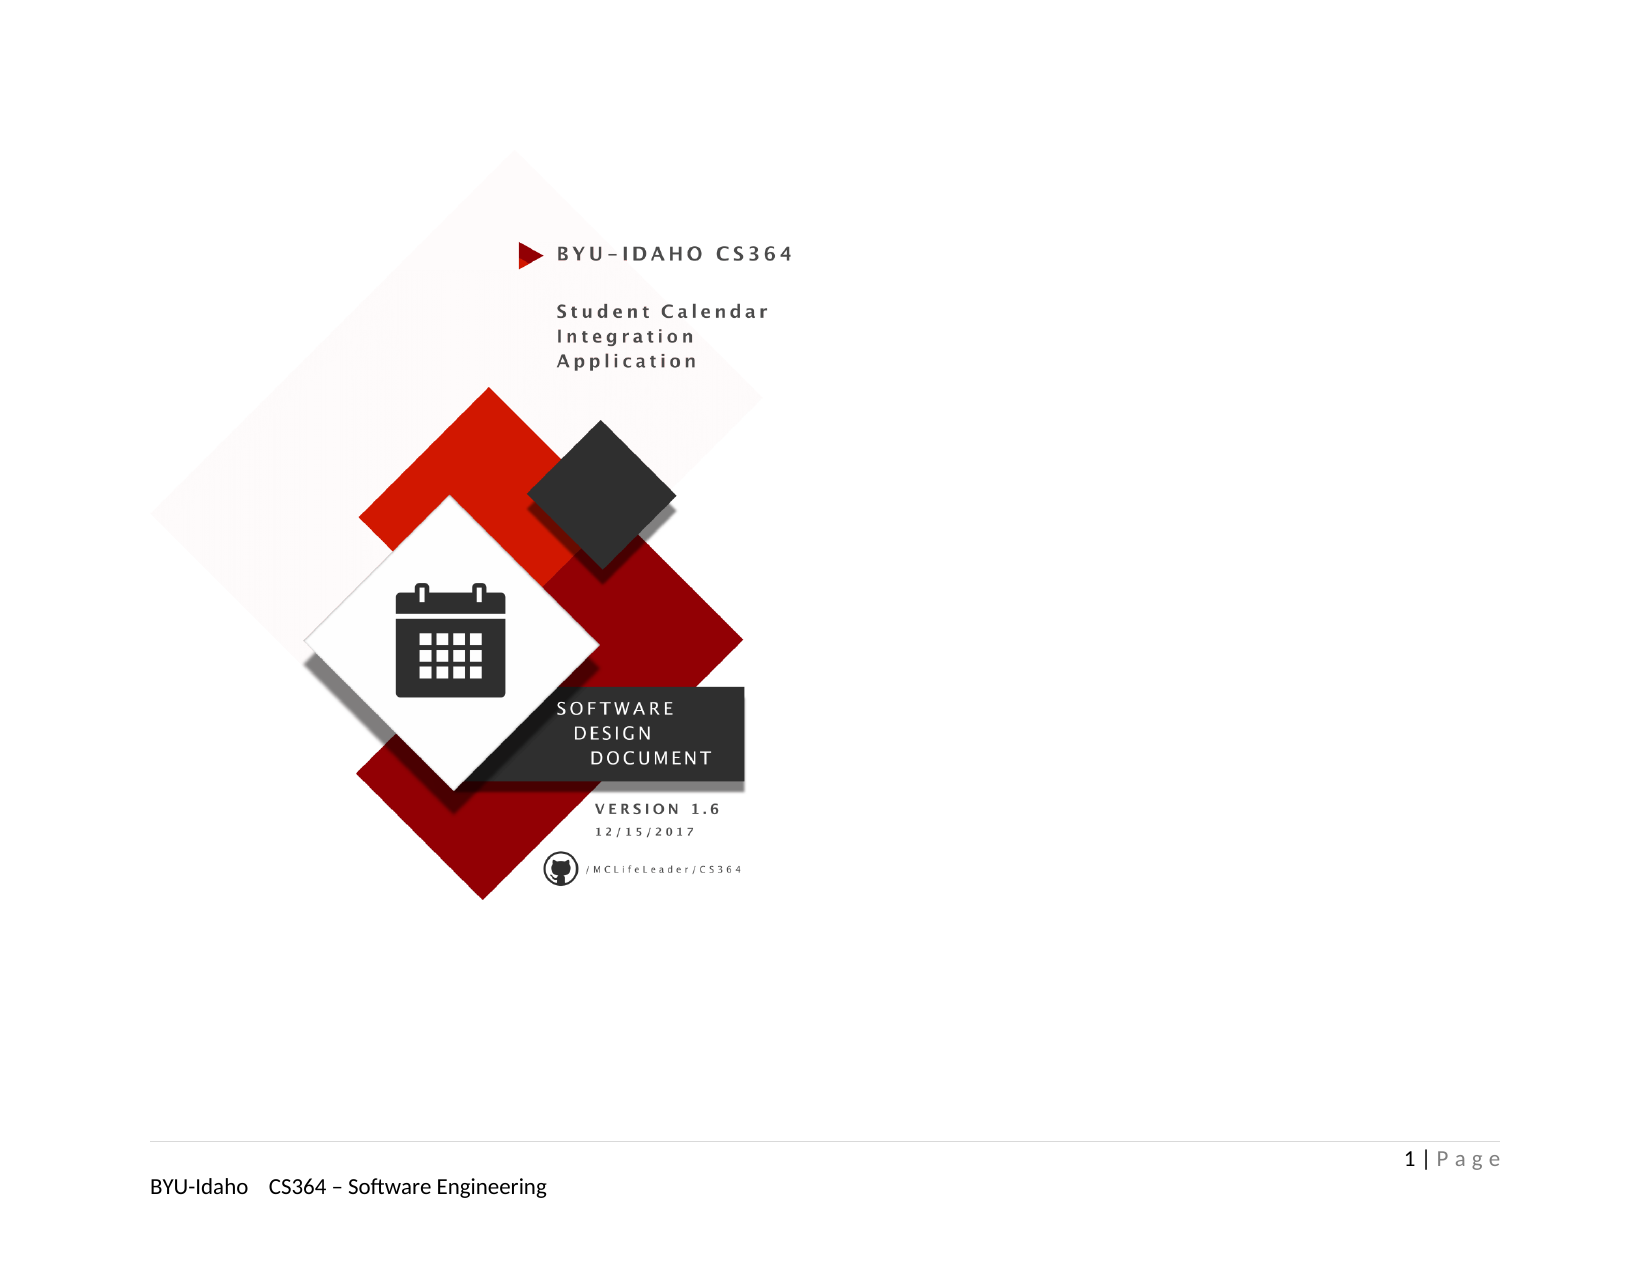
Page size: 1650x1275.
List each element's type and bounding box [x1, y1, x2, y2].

picture [150, 150, 791, 900]
